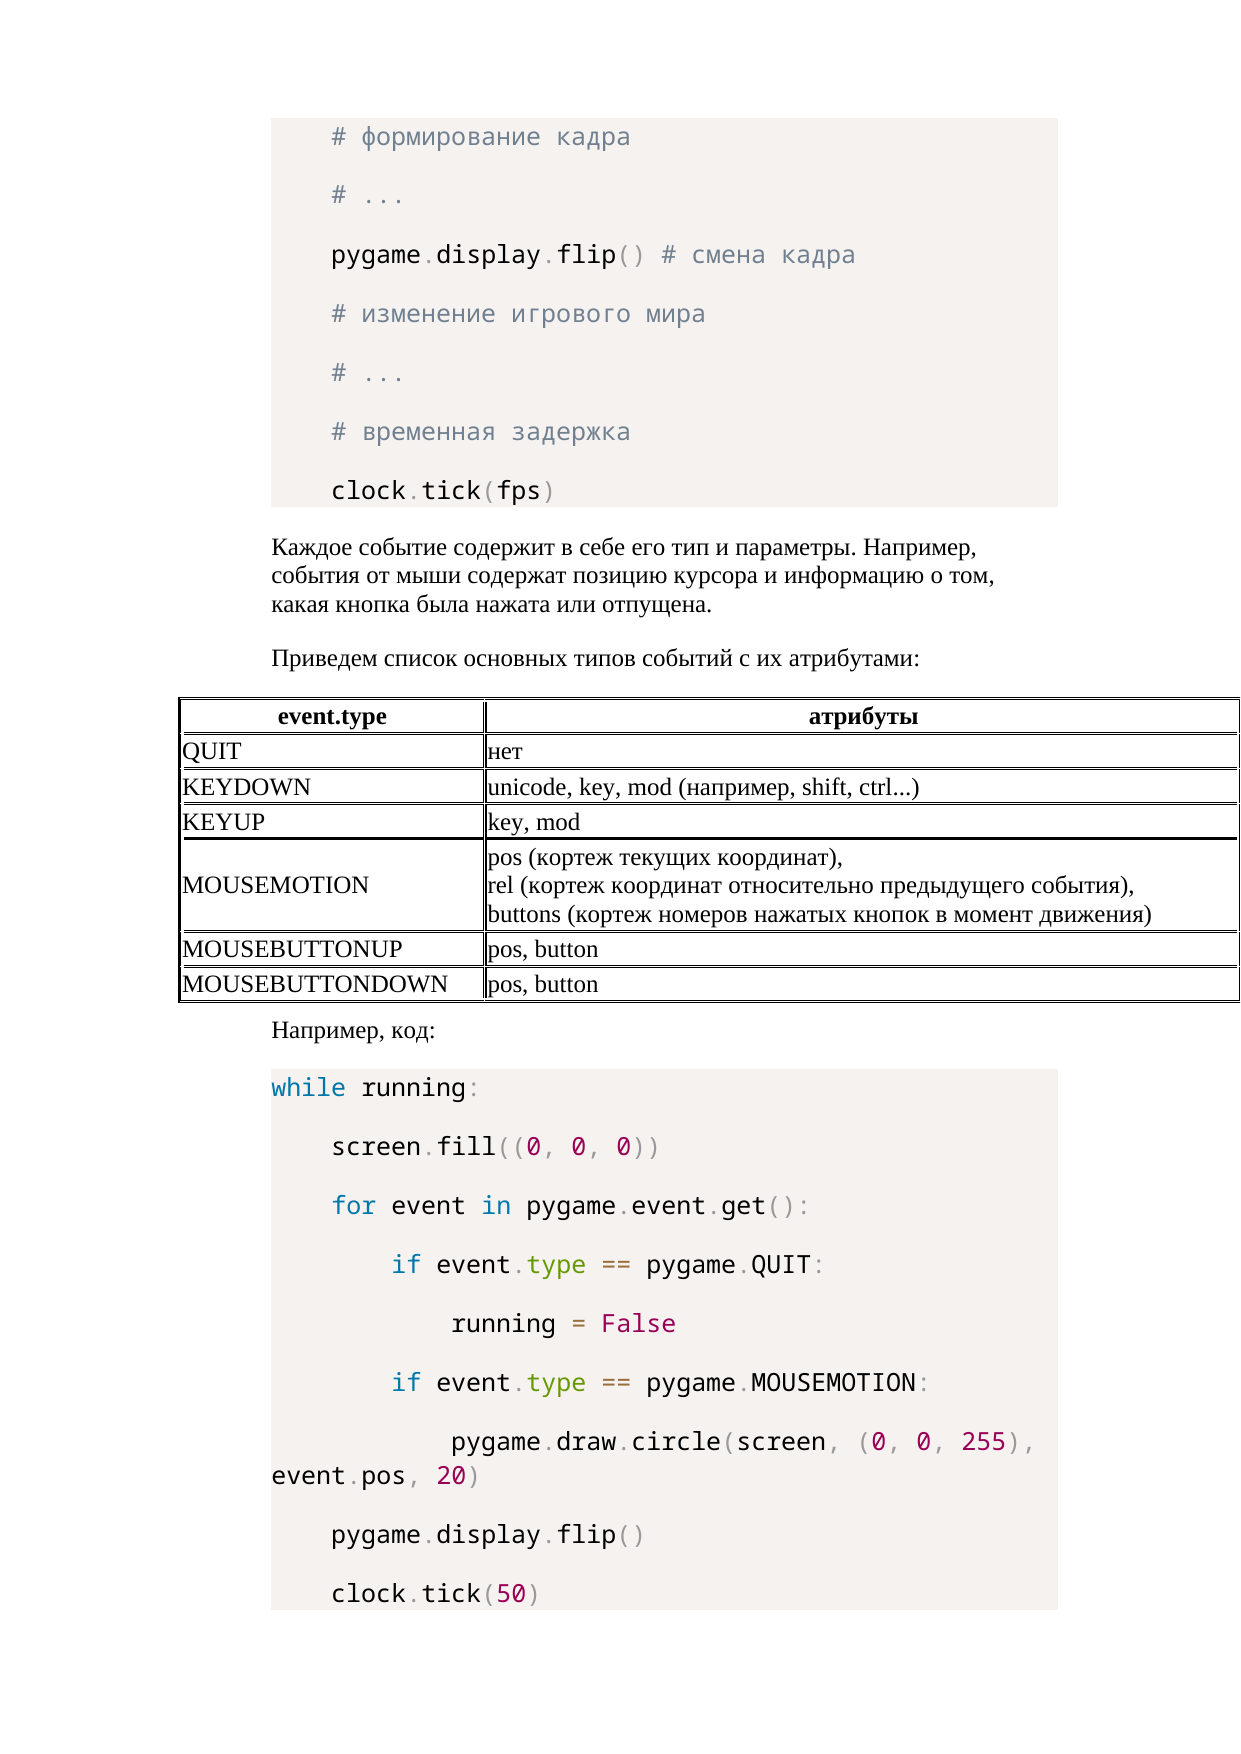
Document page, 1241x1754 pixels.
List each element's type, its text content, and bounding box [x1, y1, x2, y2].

text clock.tick(fps) [271, 472, 1058, 507]
table_cell нет [485, 732, 1240, 767]
text screen.fill((0, 0, 0)) [271, 1128, 1058, 1162]
text if event.type == pygame.MOUSEMOTION: [271, 1364, 1058, 1399]
table_cell pos, button [485, 965, 1240, 1000]
text pygame.display.flip() [271, 1517, 1058, 1551]
table_cell MOUSEMOTION [181, 837, 483, 929]
text Приведем список основных типов событий с их атрибутами: [271, 643, 1058, 672]
text # ... [271, 177, 1058, 211]
text # формирование кадра [271, 118, 1058, 152]
text clock.tick(50) [271, 1576, 1058, 1610]
table_cell KEYUP [180, 802, 485, 837]
text while running: [271, 1069, 1058, 1103]
text # ... [271, 354, 1058, 388]
table_cell key, mod [485, 802, 1240, 837]
text Каждое событие содержит в себе его тип и параметры. Например, события от мыши содержат позицию курсора и информацию о том, какая кнопка была нажата или отпущена. [271, 532, 1058, 618]
table_header атрибуты [485, 700, 1239, 732]
text for event in pygame.event.get(): [271, 1187, 1058, 1221]
text pygame.draw.circle(screen, (0, 0, 255), event.pos, 20) [271, 1424, 1058, 1492]
table_cell MOUSEBUTTONUP [181, 930, 483, 965]
text pygame.display.flip() # смена кадра [271, 236, 1058, 270]
text # изменение игрового мира [271, 295, 1058, 329]
text # временная задержка [271, 413, 1058, 447]
table_cell unicode, key, mod (например, shift, ctrl...) [485, 767, 1240, 802]
table_cell pos (кортеж текущих координат), rel (кортеж координат относительно предыдущего события), buttons (кортеж номеров нажатых кнопок в момент движения) [487, 837, 1239, 929]
table_cell pos, button [487, 930, 1239, 965]
text running = False [271, 1306, 1058, 1339]
text if event.type == pygame.QUIT: [271, 1246, 1058, 1281]
text Например, код: [271, 1016, 1058, 1044]
table_cell MOUSEBUTTONDOWN [180, 965, 485, 1000]
table_header event.type [180, 698, 485, 732]
table_cell KEYDOWN [180, 767, 485, 802]
table_cell QUIT [180, 732, 485, 767]
